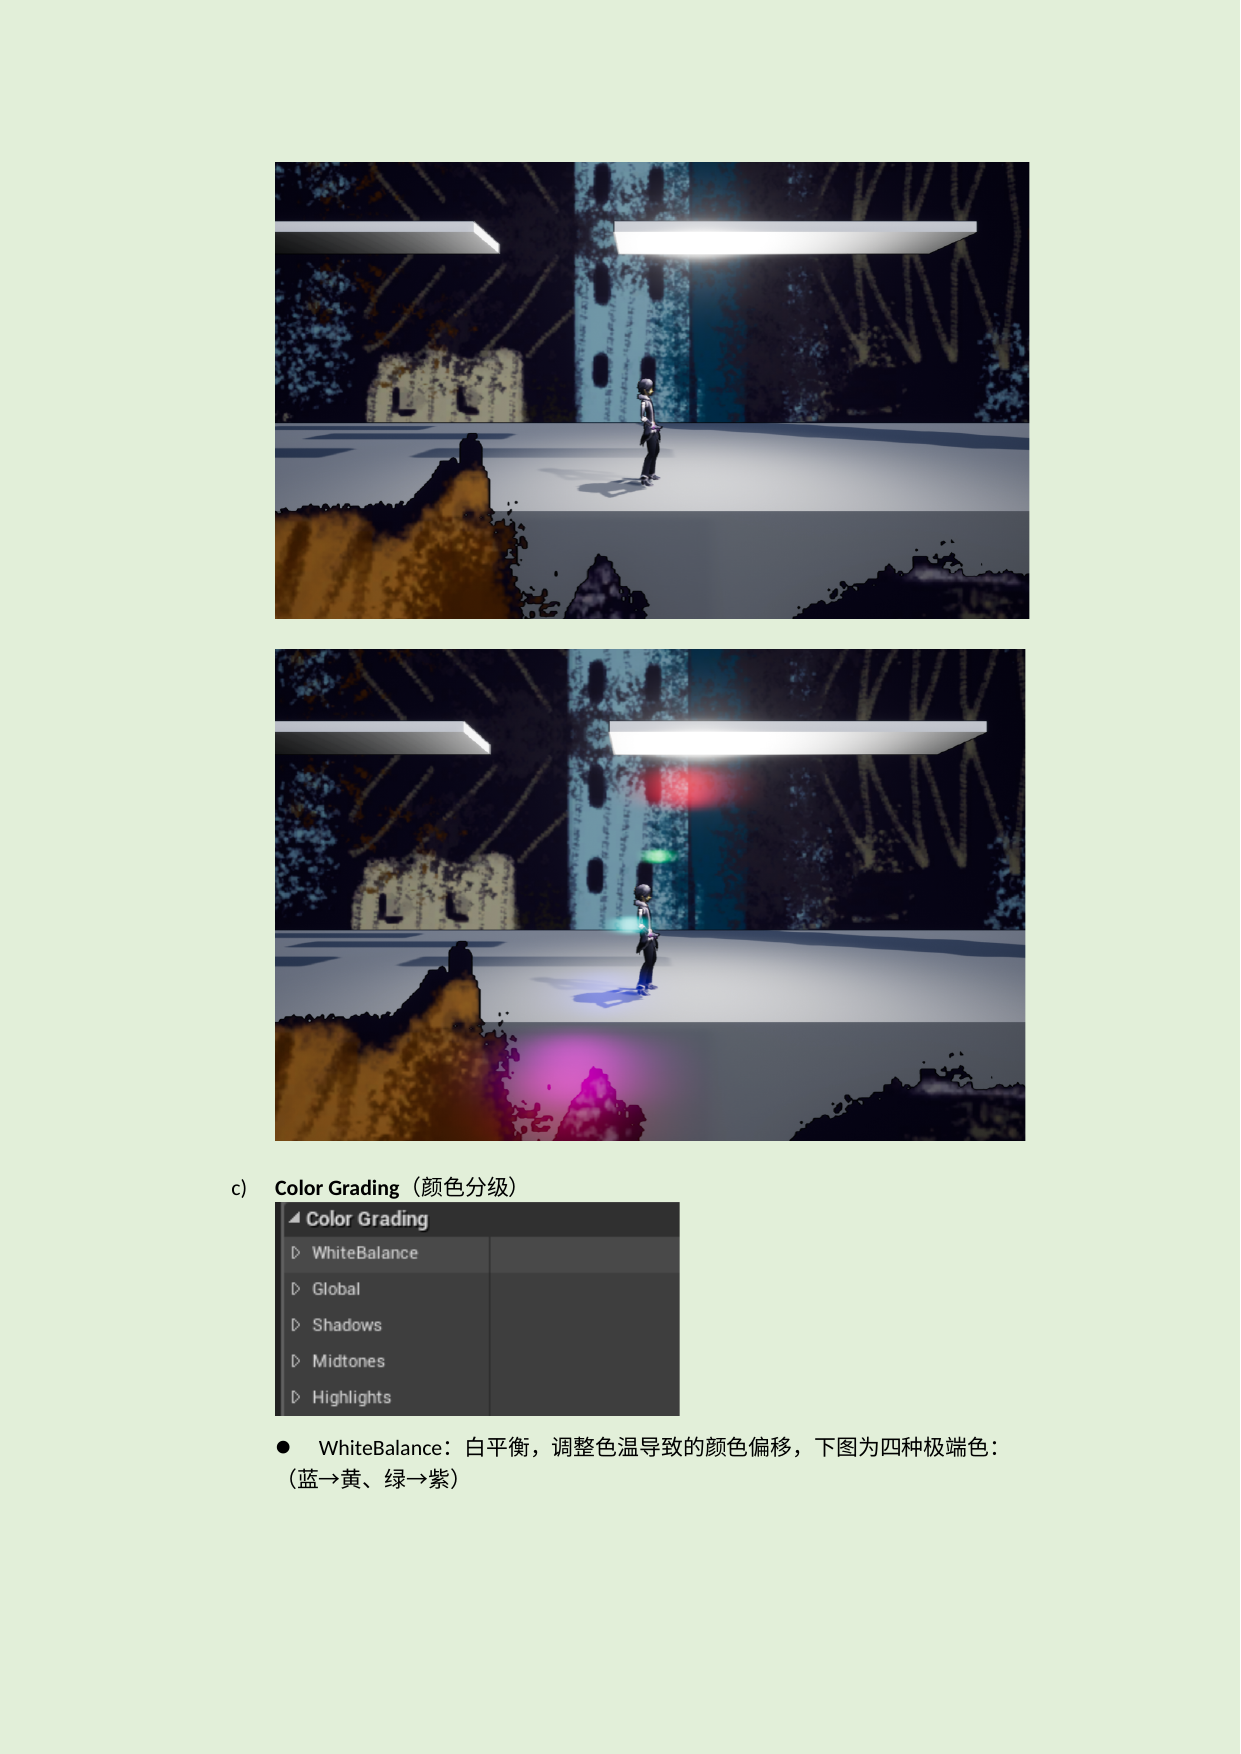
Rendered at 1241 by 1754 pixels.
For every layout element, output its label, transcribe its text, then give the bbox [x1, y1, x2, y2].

picture [275, 162, 1030, 619]
picture [275, 649, 1026, 1141]
text （蓝→黄、绿→紫） [275, 1462, 1053, 1494]
list WhiteBalance：白平衡，调整色温导致的颜色偏移，下图为四种极端色： [275, 1429, 1053, 1462]
list Color Grading（颜色分级） [231, 1169, 1053, 1202]
picture [275, 1202, 680, 1416]
